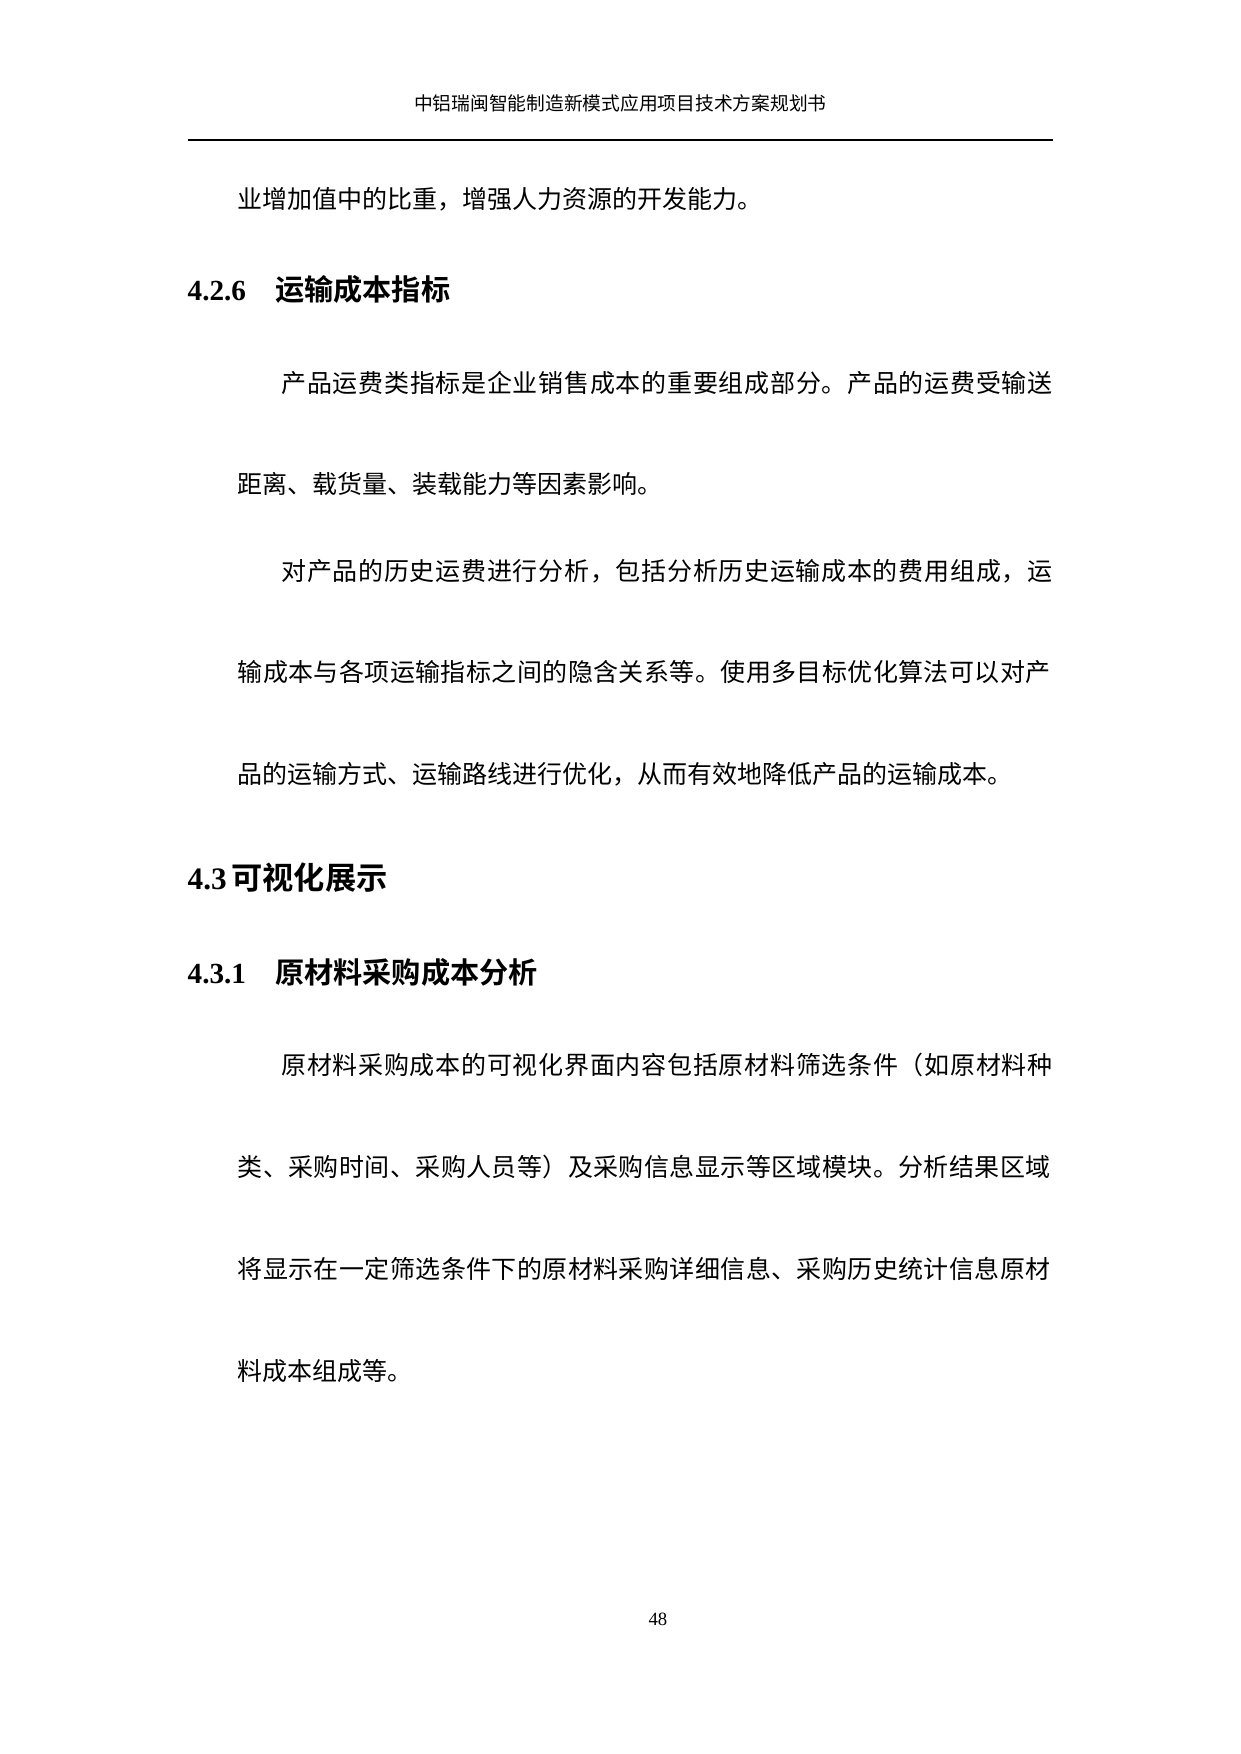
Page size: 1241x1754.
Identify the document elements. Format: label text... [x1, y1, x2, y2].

text 原材料采购成本的可视化界面内容包括原材料筛选条件（如原材料种类、采购时间、采购人员等）及采购信息显示等区域模块。分析结果区域将显示在一定筛选条件下的原材料采购详细信息、采购历史统计信息原材料成本组成等。 [237, 1030, 1053, 1403]
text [237, 164, 1053, 232]
text 对产品的历史运费进行分析，包括分析历史运输成本的费用组成，运输成本与各项运输指标之间的隐含关系等。使用多目标优化算法可以对产品的运输方式、运输路线进行优化，从而有效地降低产品的运输成本。 [237, 535, 1053, 807]
subtitle 可视化展示 [187, 842, 1053, 910]
subtitle 运输成本指标 [187, 267, 1053, 309]
text 产品运费类指标是企业销售成本的重要组成部分。产品的运费受输送距离、载货量、装载能力等因素影响。 [237, 347, 1053, 517]
subtitle 原材料采购成本分析 [187, 949, 1053, 992]
